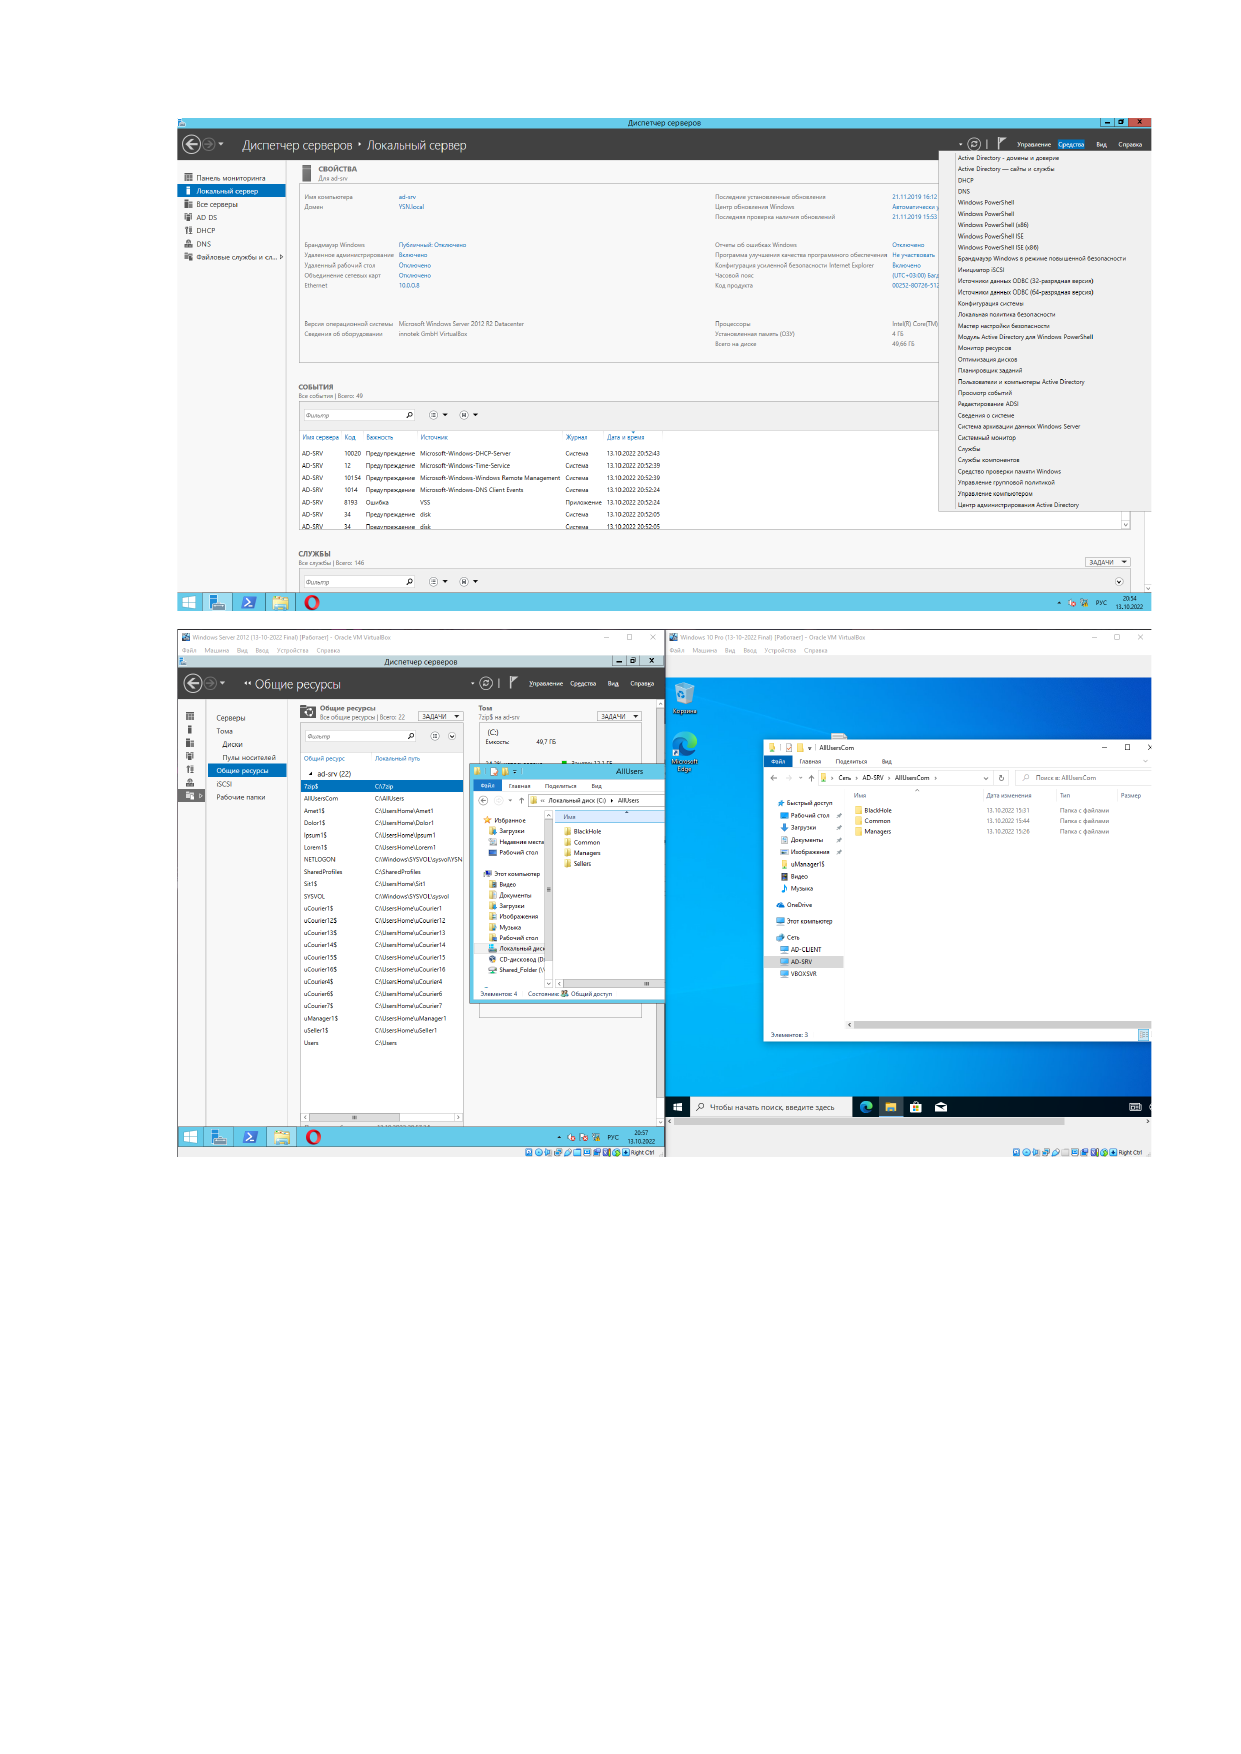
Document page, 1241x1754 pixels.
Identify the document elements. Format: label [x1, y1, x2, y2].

picture [177, 629, 1152, 1157]
picture [177, 118, 1152, 611]
